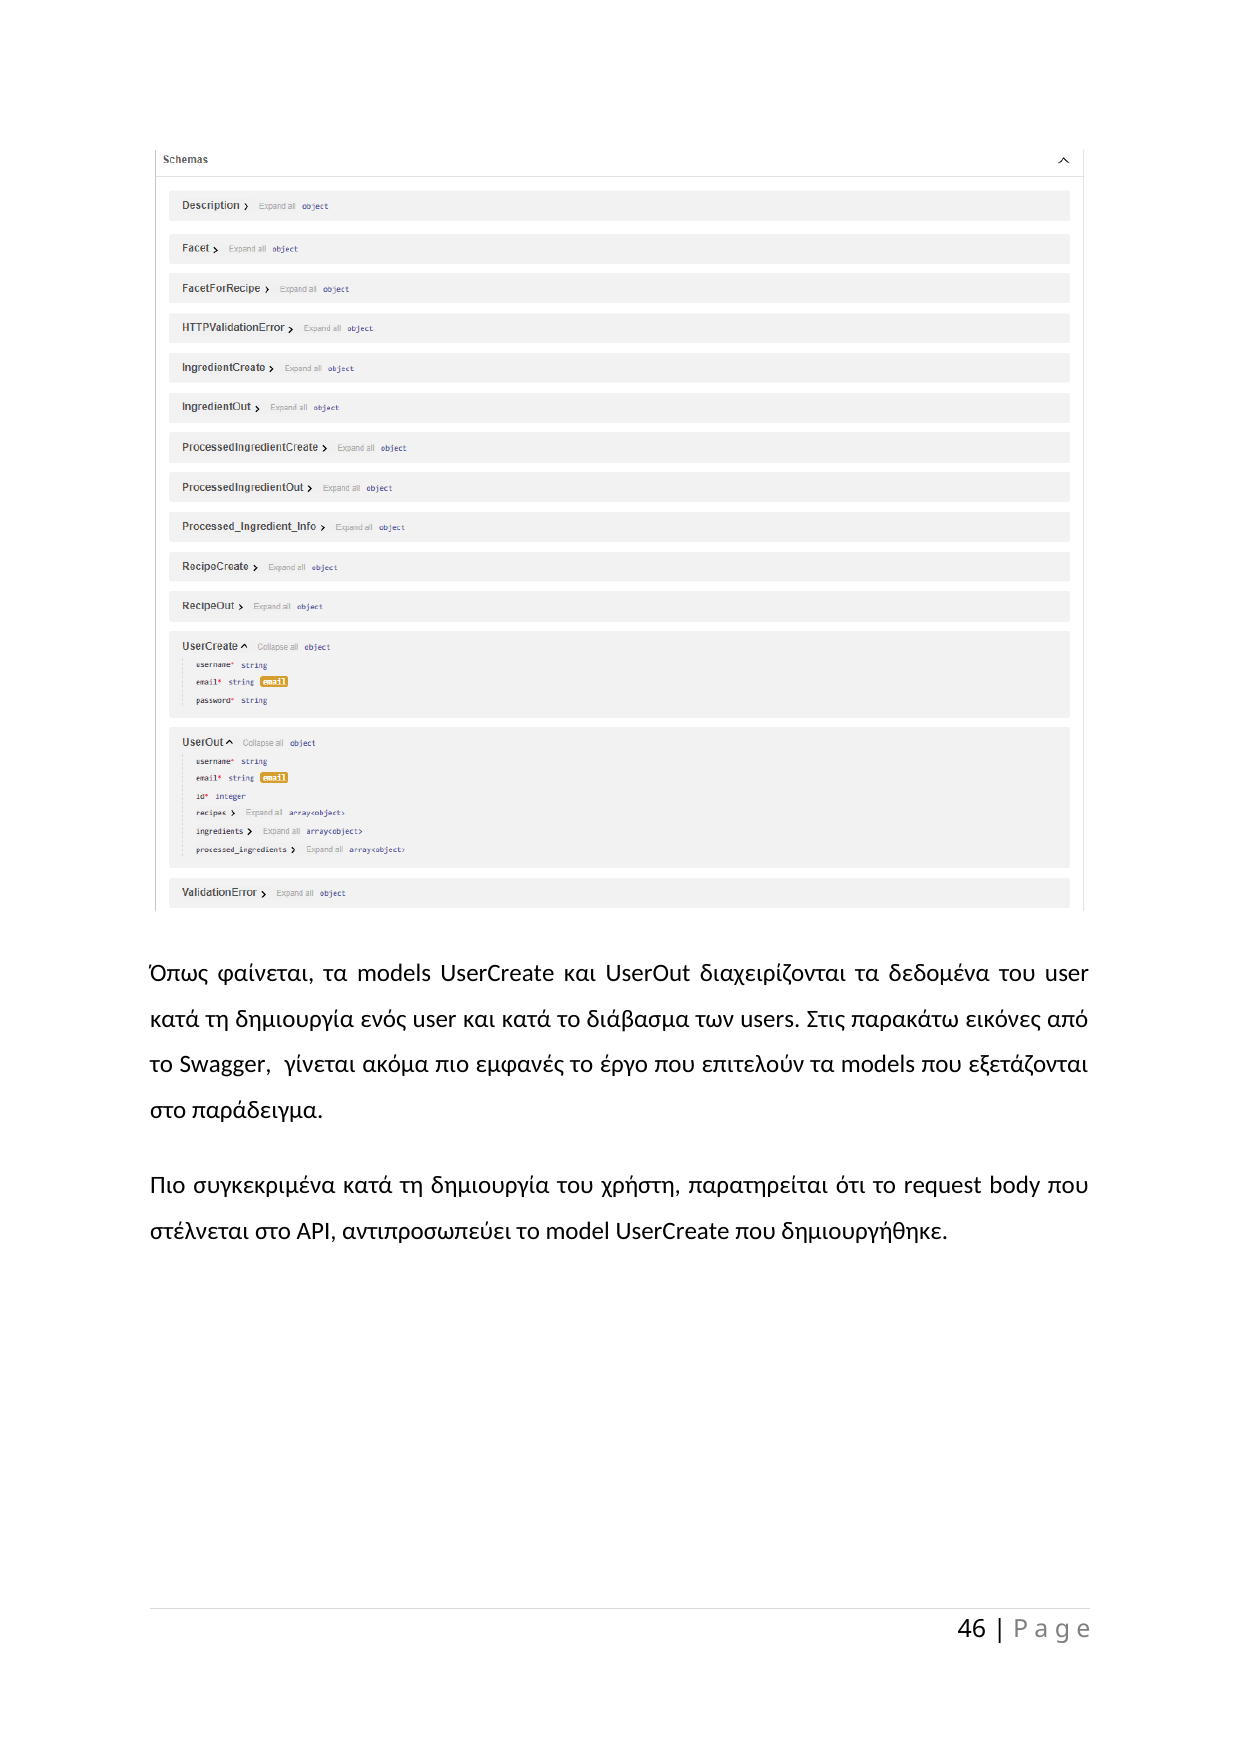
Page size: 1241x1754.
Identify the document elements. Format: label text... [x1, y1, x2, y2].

picture [150, 150, 1089, 911]
text Πιο συγκεκριμένα κατά τη δημιουργία του χρήστη, παρατηρείται ότι το request body που στέλνεται στο API, αντιπροσωπεύει το model UserCreate που δημιουργήθηκε. [150, 1169, 1090, 1245]
text Όπως φαίνεται, τα models UserCreate και UserOut διαχειρίζονται τα δεδομένα του user κατά τη δημιουργία ενός user και κατά το διάβασμα των users. Στις παρακάτω εικόνες από το Swagger, γίνεται ακόμα πιο εμφανές το έργο που επιτελούν τα models που εξετάζονται στο παράδειγμα. [150, 957, 1090, 1125]
